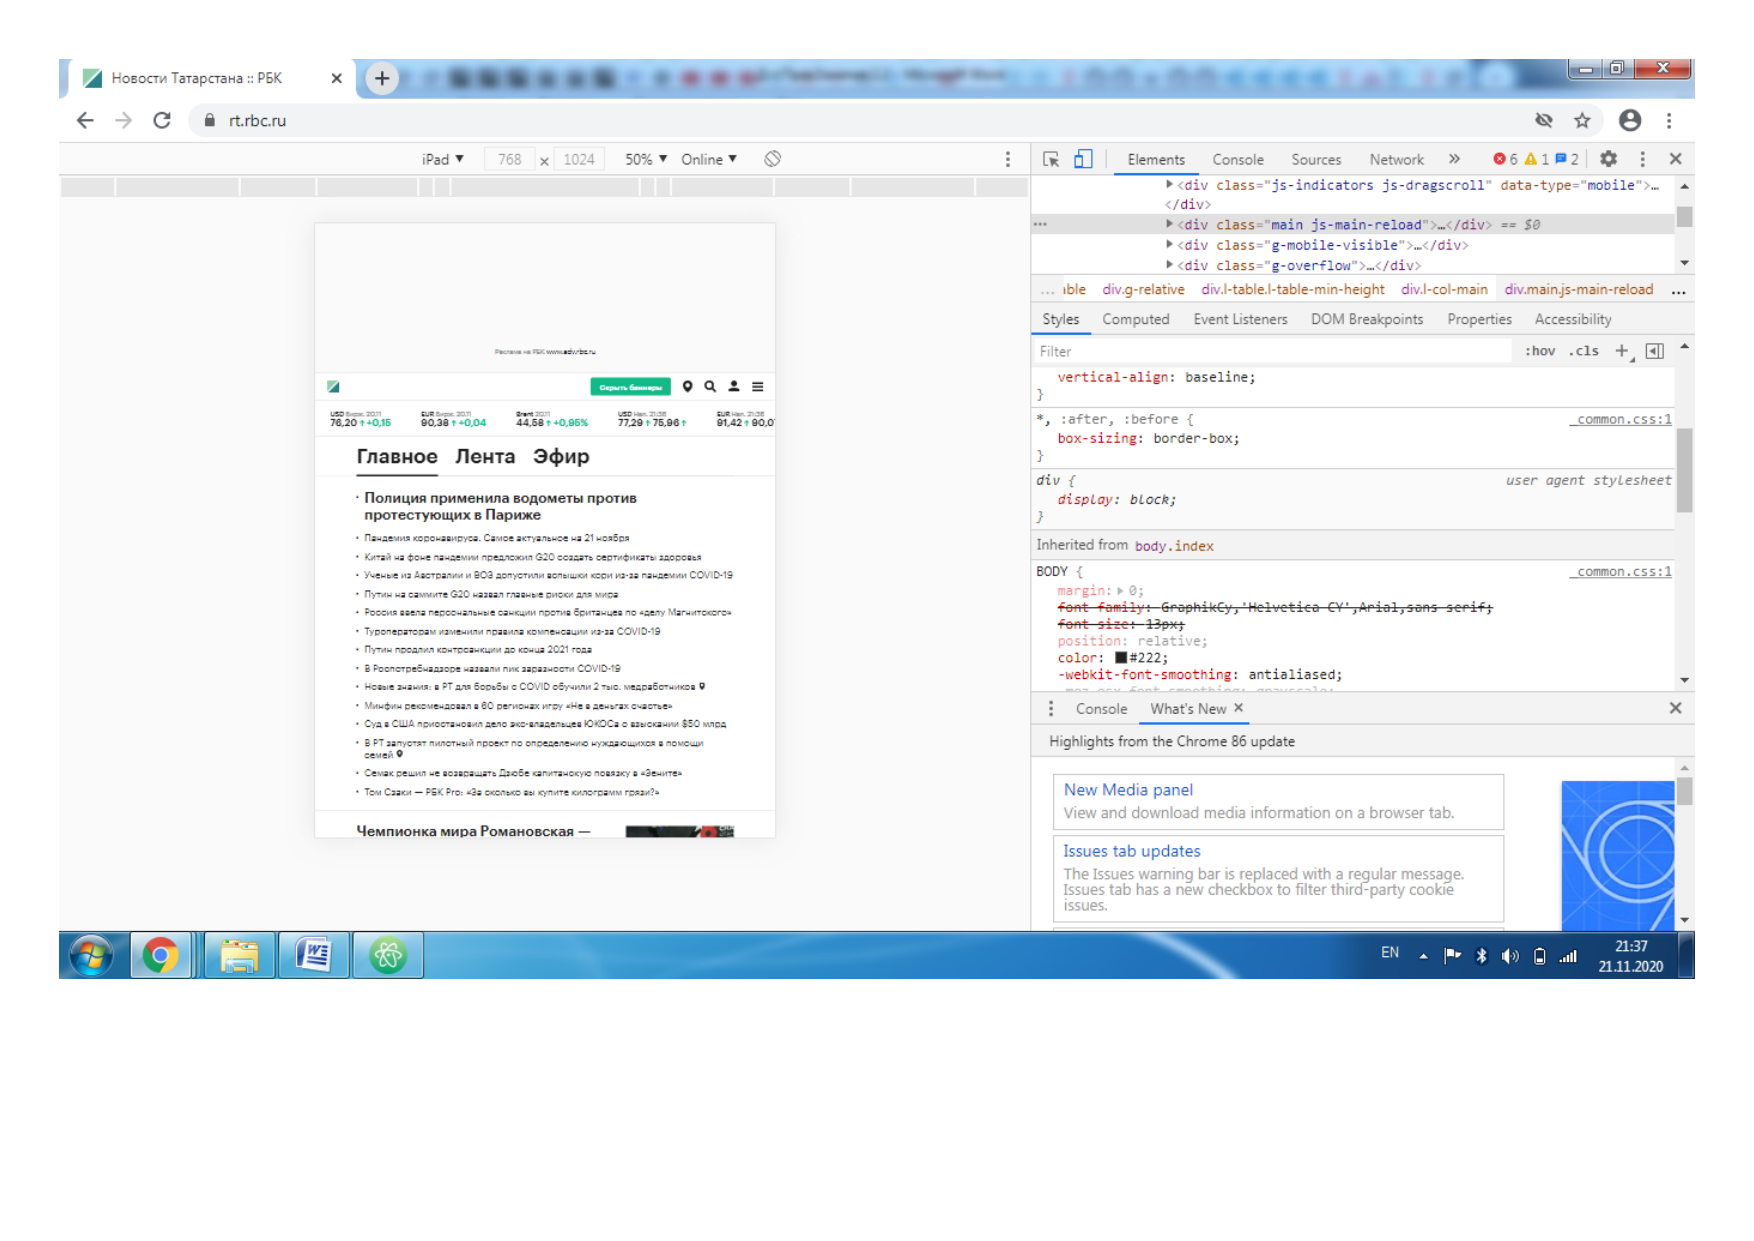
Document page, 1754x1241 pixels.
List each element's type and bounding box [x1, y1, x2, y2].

picture [59, 59, 1695, 979]
